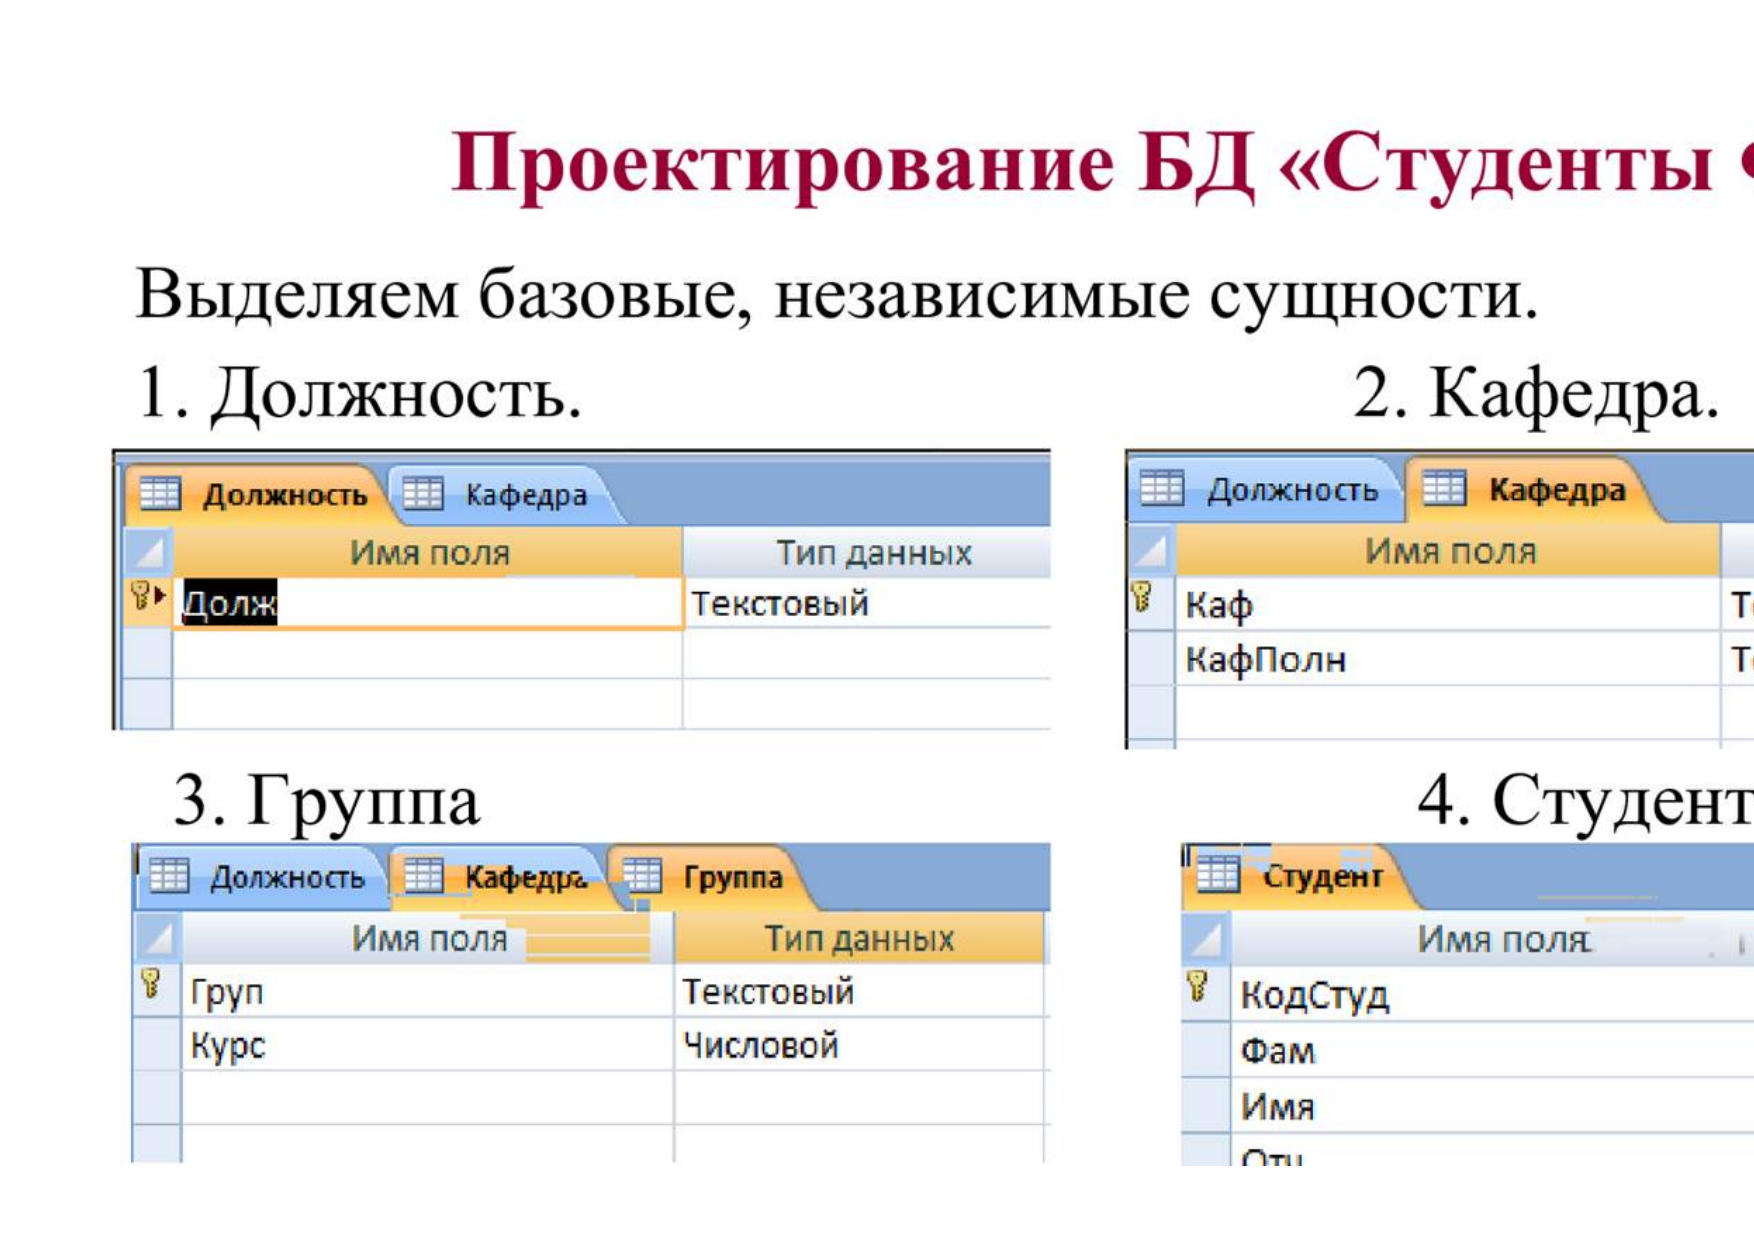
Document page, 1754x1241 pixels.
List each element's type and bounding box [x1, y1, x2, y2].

picture [75, 75, 1754, 1166]
